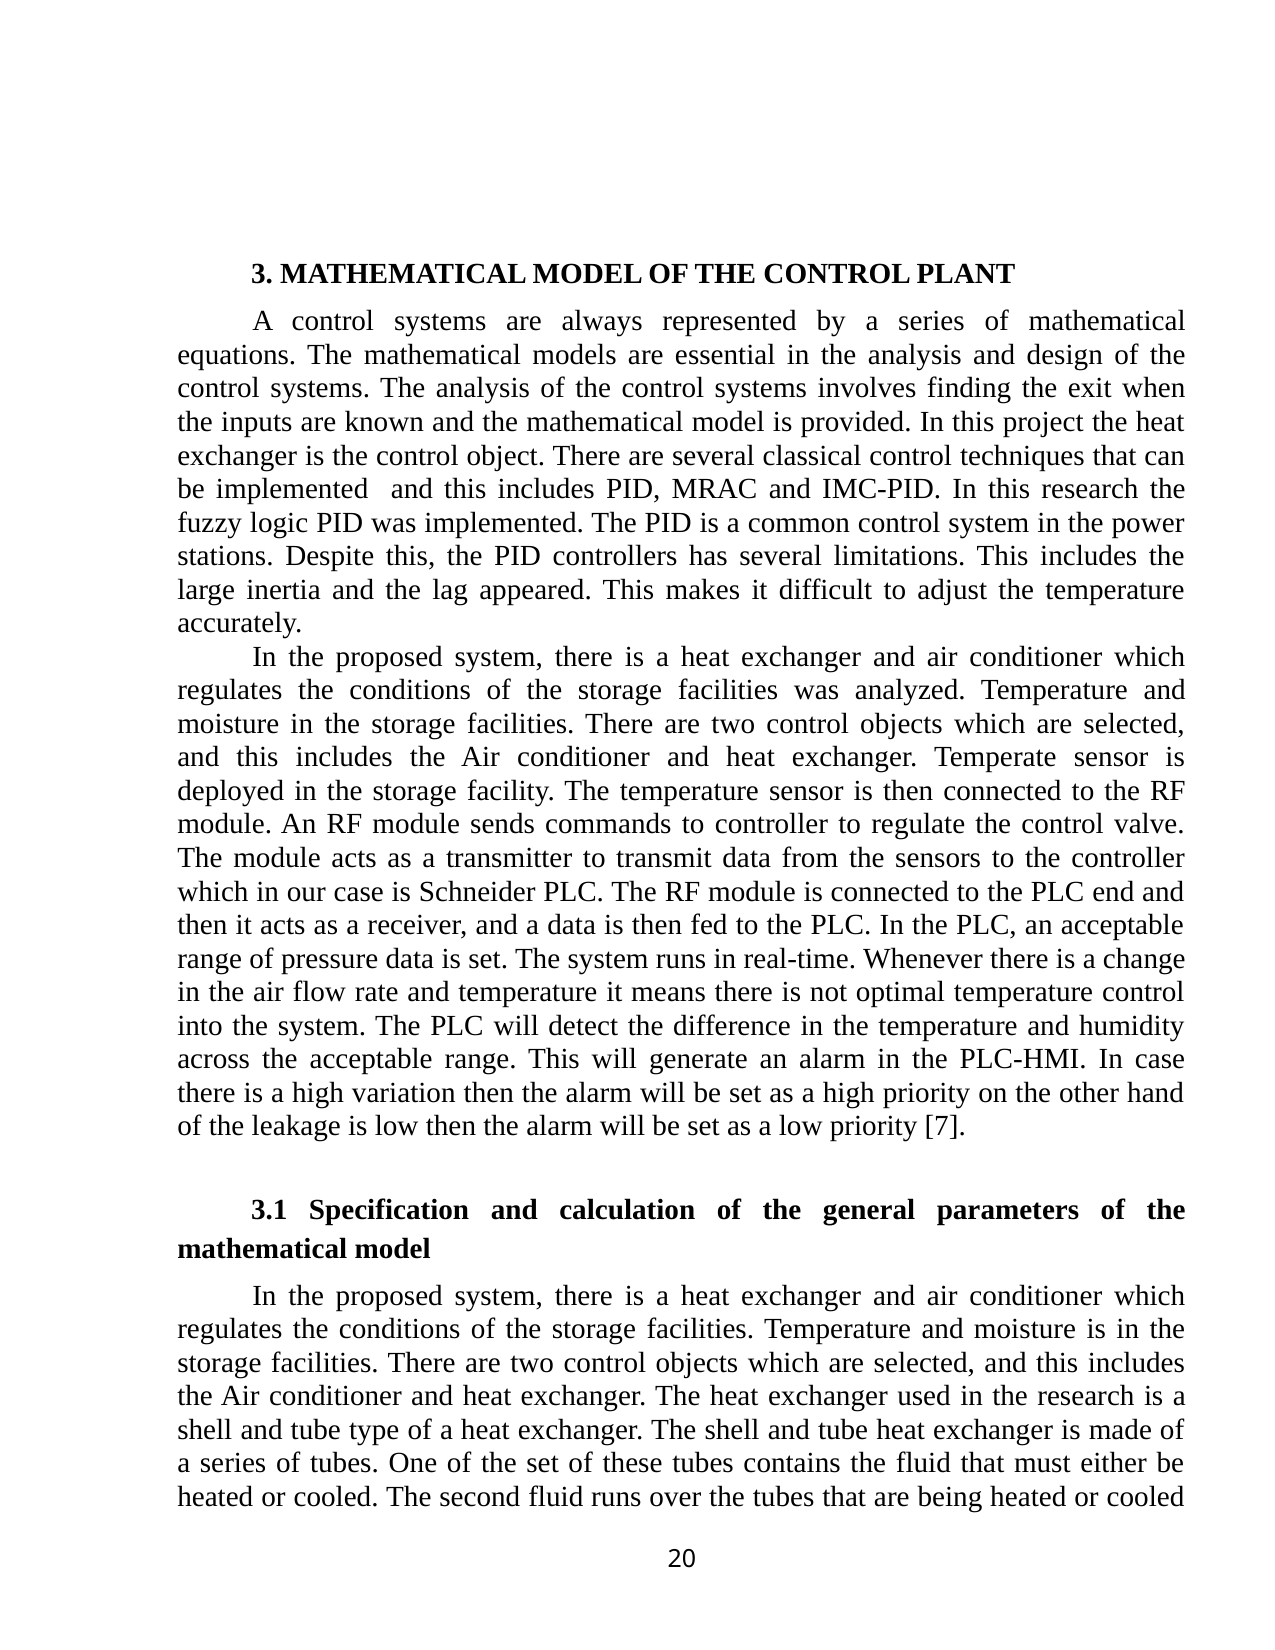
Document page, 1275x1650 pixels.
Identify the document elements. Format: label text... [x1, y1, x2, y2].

subtitle 3.1 Specification and calculation of the general parameters of the mathematical model [177, 1192, 1186, 1264]
text In the proposed system, there is a heat exchanger and air conditioner which regulates the conditions of the storage facilities was analyzed. Temperature and moisture in the storage facilities. There are two control objects which are selected, and this includes the Air conditioner and heat exchanger. Temperate sensor is deployed in the storage facility. The temperature sensor is then connected to the RF module. An RF module sends commands to controller to regulate the control valve. The module acts as a transmitter to transmit data from the sensors to the controller which in our case is Schneider PLC. The RF module is connected to the PLC end and then it acts as a receiver, and a data is then fed to the PLC. In the PLC, an acceptable range of pressure data is set. The system runs in real-time. Whenever there is a change in the air flow rate and temperature it means there is not optimal temperature control into the system. The PLC will detect the difference in the temperature and humidity across the acceptable range. This will generate an alarm in the PLC-HMI. In case there is a high variation then the alarm will be set as a high priority on the other hand of the leakage is low then the alarm will be set as a low priority [7]. [177, 639, 1186, 1142]
subtitle 3. MATHEMATICAL MODEL OF THE CONTROL PLANT [177, 257, 1186, 290]
text A control systems are always represented by a series of mathematical equations. The mathematical models are essential in the analysis and design of the control systems. The analysis of the control systems involves finding the exit when the inputs are known and the mathematical model is provided. In this project the heat exchanger is the control object. There are several classical control techniques that can be implemented and this includes PID, MRAC and IMC-PID. In this research the fuzzy logic PID was implemented. The PID is a common control system in the power stations. Despite this, the PID controllers has several limitations. This includes the large inertia and the lag appeared. This makes it difficult to adjust the temperature accurately. [177, 303, 1186, 639]
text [177, 1278, 1186, 1512]
